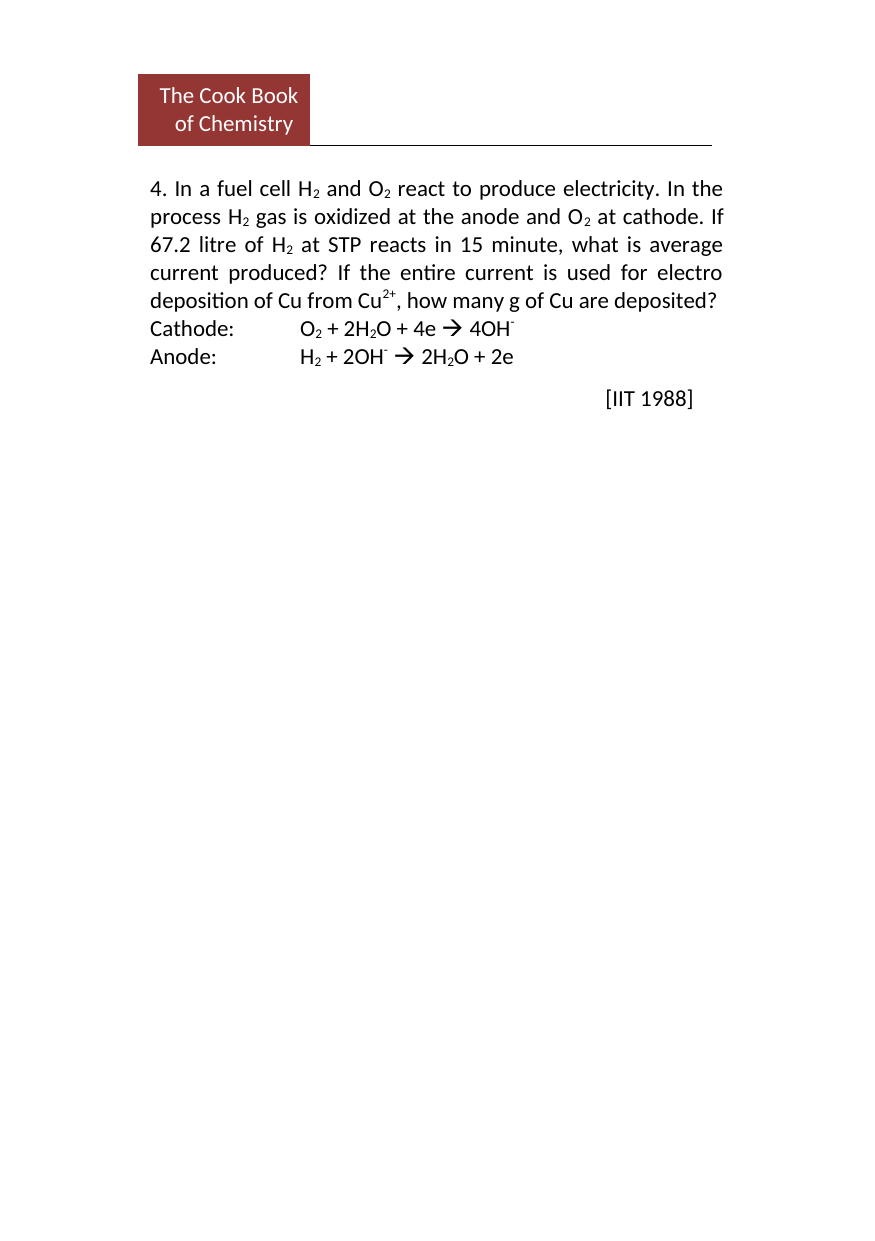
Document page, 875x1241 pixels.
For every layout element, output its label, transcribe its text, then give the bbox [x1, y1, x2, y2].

text Anode: H2 + 2OH- 2H2O + 2e [IIT 1988] [150, 342, 724, 412]
text Cathode: O2 + 2H2O + 4e 4OH- [150, 314, 724, 342]
text 4. In a fuel cell H2 and O2 react to produce electricity. In the process H2 gas is oxidized at the anode and O2 at cathode. If 67.2 litre of H2 at STP reacts in 15 minute, what is average current produced? If the entire current is used for electro deposition of Cu from Cu2+, how many g of Cu are deposited? [150, 174, 724, 314]
